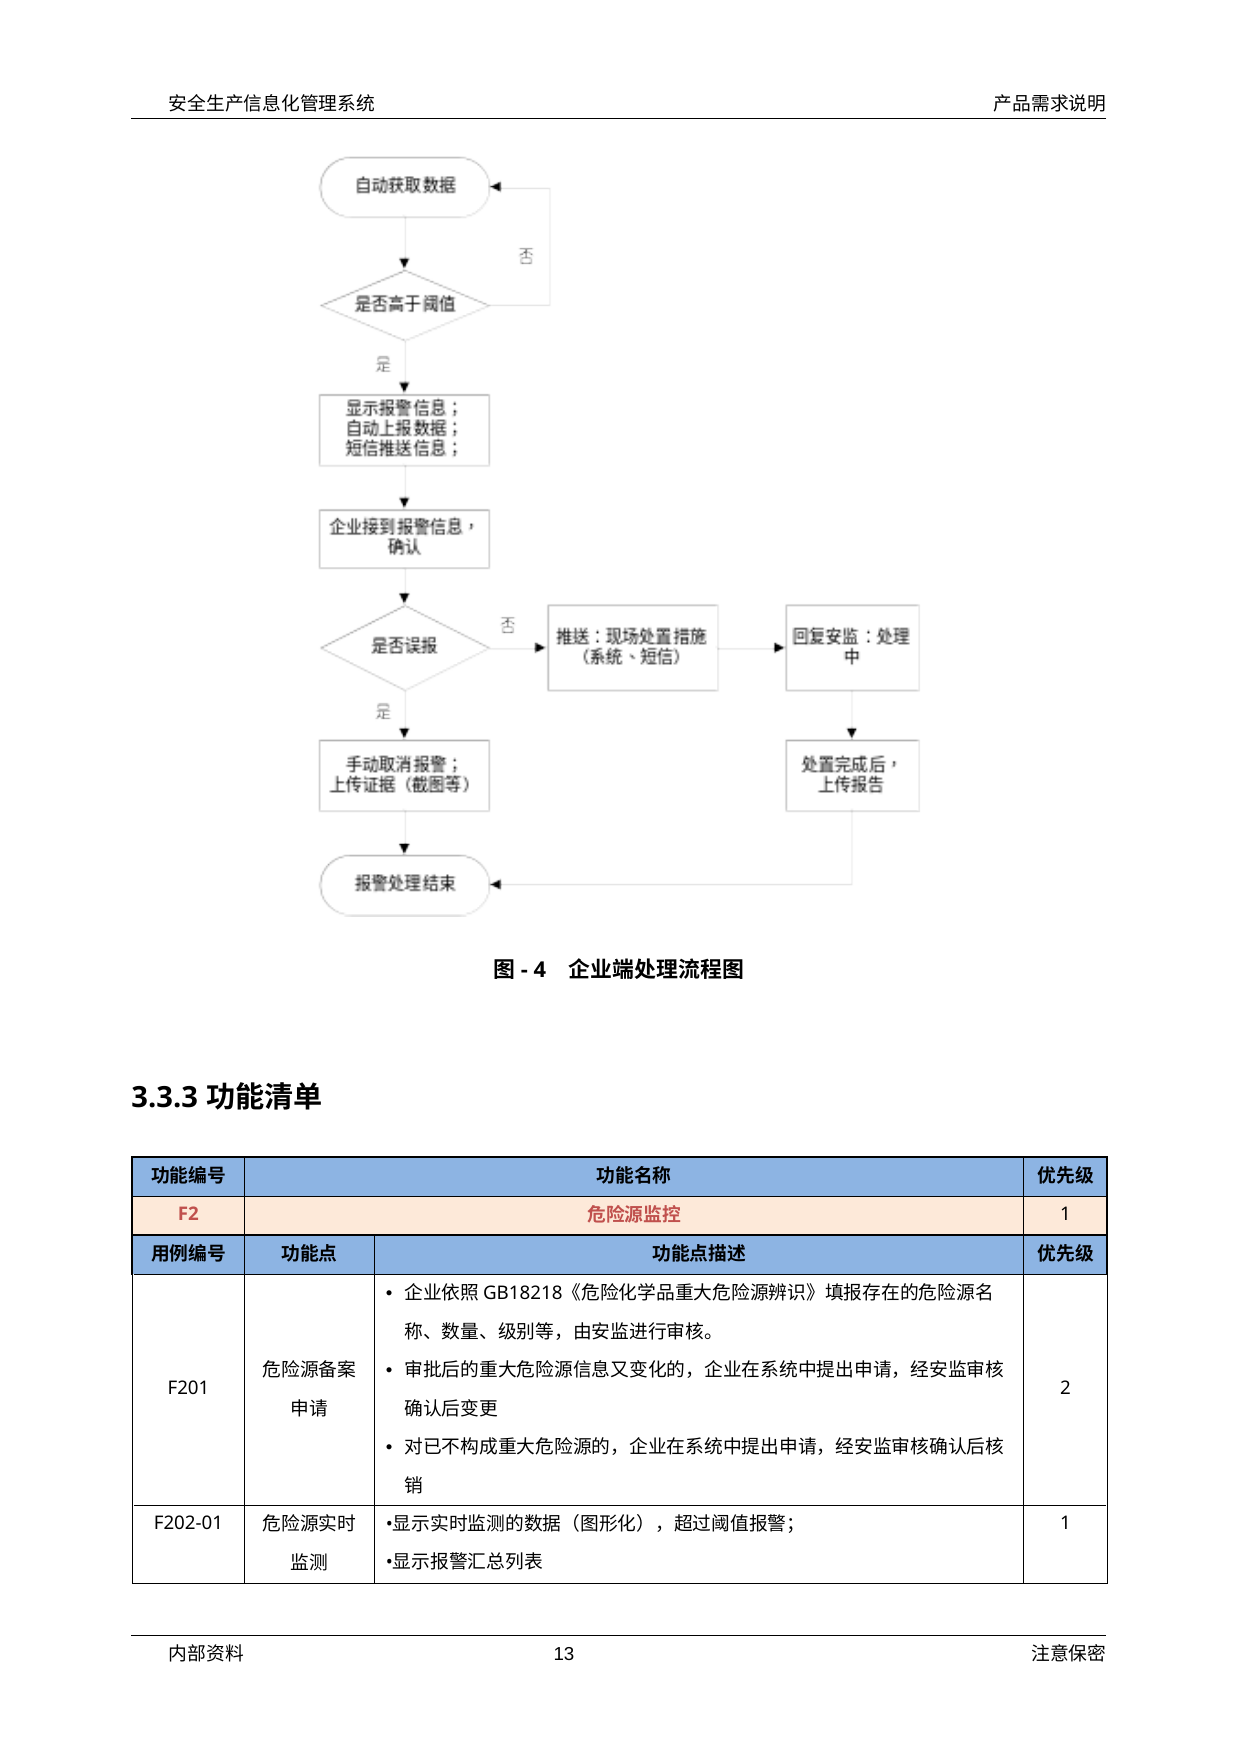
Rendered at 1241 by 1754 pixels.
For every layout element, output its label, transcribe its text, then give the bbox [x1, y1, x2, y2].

table_cell F202-01 [133, 1506, 244, 1583]
table_cell 用例编号 [133, 1236, 244, 1274]
table_cell F2 [133, 1197, 244, 1234]
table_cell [375, 1506, 1023, 1583]
table_cell F201 [133, 1275, 244, 1505]
table_cell 2 [1024, 1275, 1107, 1505]
table_header 功能名称 [245, 1158, 1023, 1196]
table_cell 功能点 [245, 1236, 374, 1274]
table_cell 企业依照GB18218《危险化学品重大危险源辨识》填报存在的危险源名称、数量、级别等，由安监进行审核。 审批后的重大危险源信息又变化的，企业在系统中提出申请，经安监审核确认后变更 对已不构成重大危险源的，企业在系统中提出申请，经安监审核确认后核销 [375, 1275, 1023, 1505]
table_header 优先级 [1024, 1158, 1106, 1196]
table_cell 1 [1024, 1197, 1106, 1234]
table_cell 优先级 [1024, 1236, 1106, 1274]
subtitle 功能清单 [131, 1062, 1106, 1127]
table_cell 危险源备案申请 [245, 1275, 374, 1505]
table_cell 危险源监控 [245, 1197, 1023, 1234]
text 企业端处理流程图 [131, 952, 1106, 984]
table_cell 危险源实时监测 [245, 1506, 374, 1583]
table_cell 功能点描述 [375, 1236, 1023, 1274]
table_header 功能编号 [133, 1158, 244, 1196]
table_cell 1 [1024, 1505, 1107, 1583]
